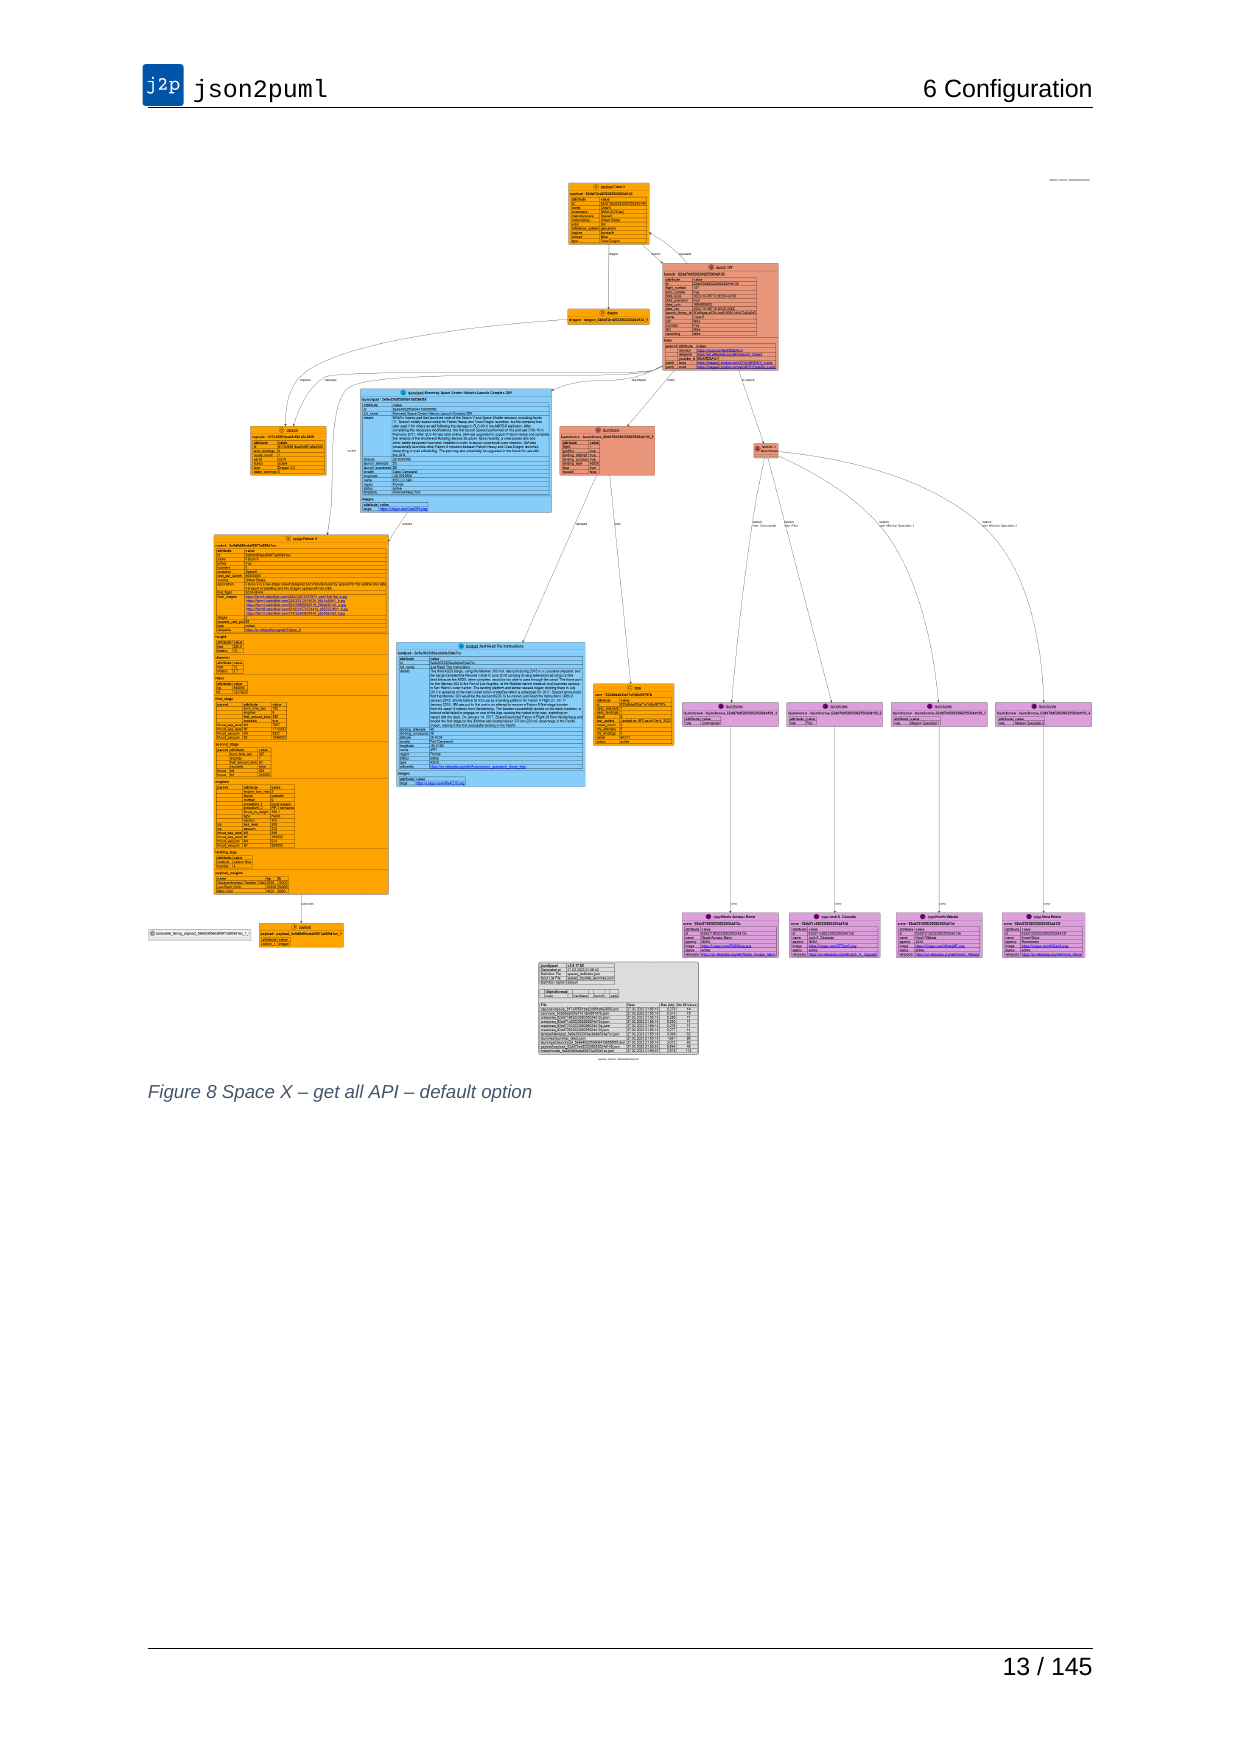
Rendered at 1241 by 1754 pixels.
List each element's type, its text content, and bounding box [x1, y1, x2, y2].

text Figure 8 Space X – get all API – default option [148, 1081, 1093, 1102]
picture [147, 178, 1093, 1062]
picture [142, 64, 184, 106]
